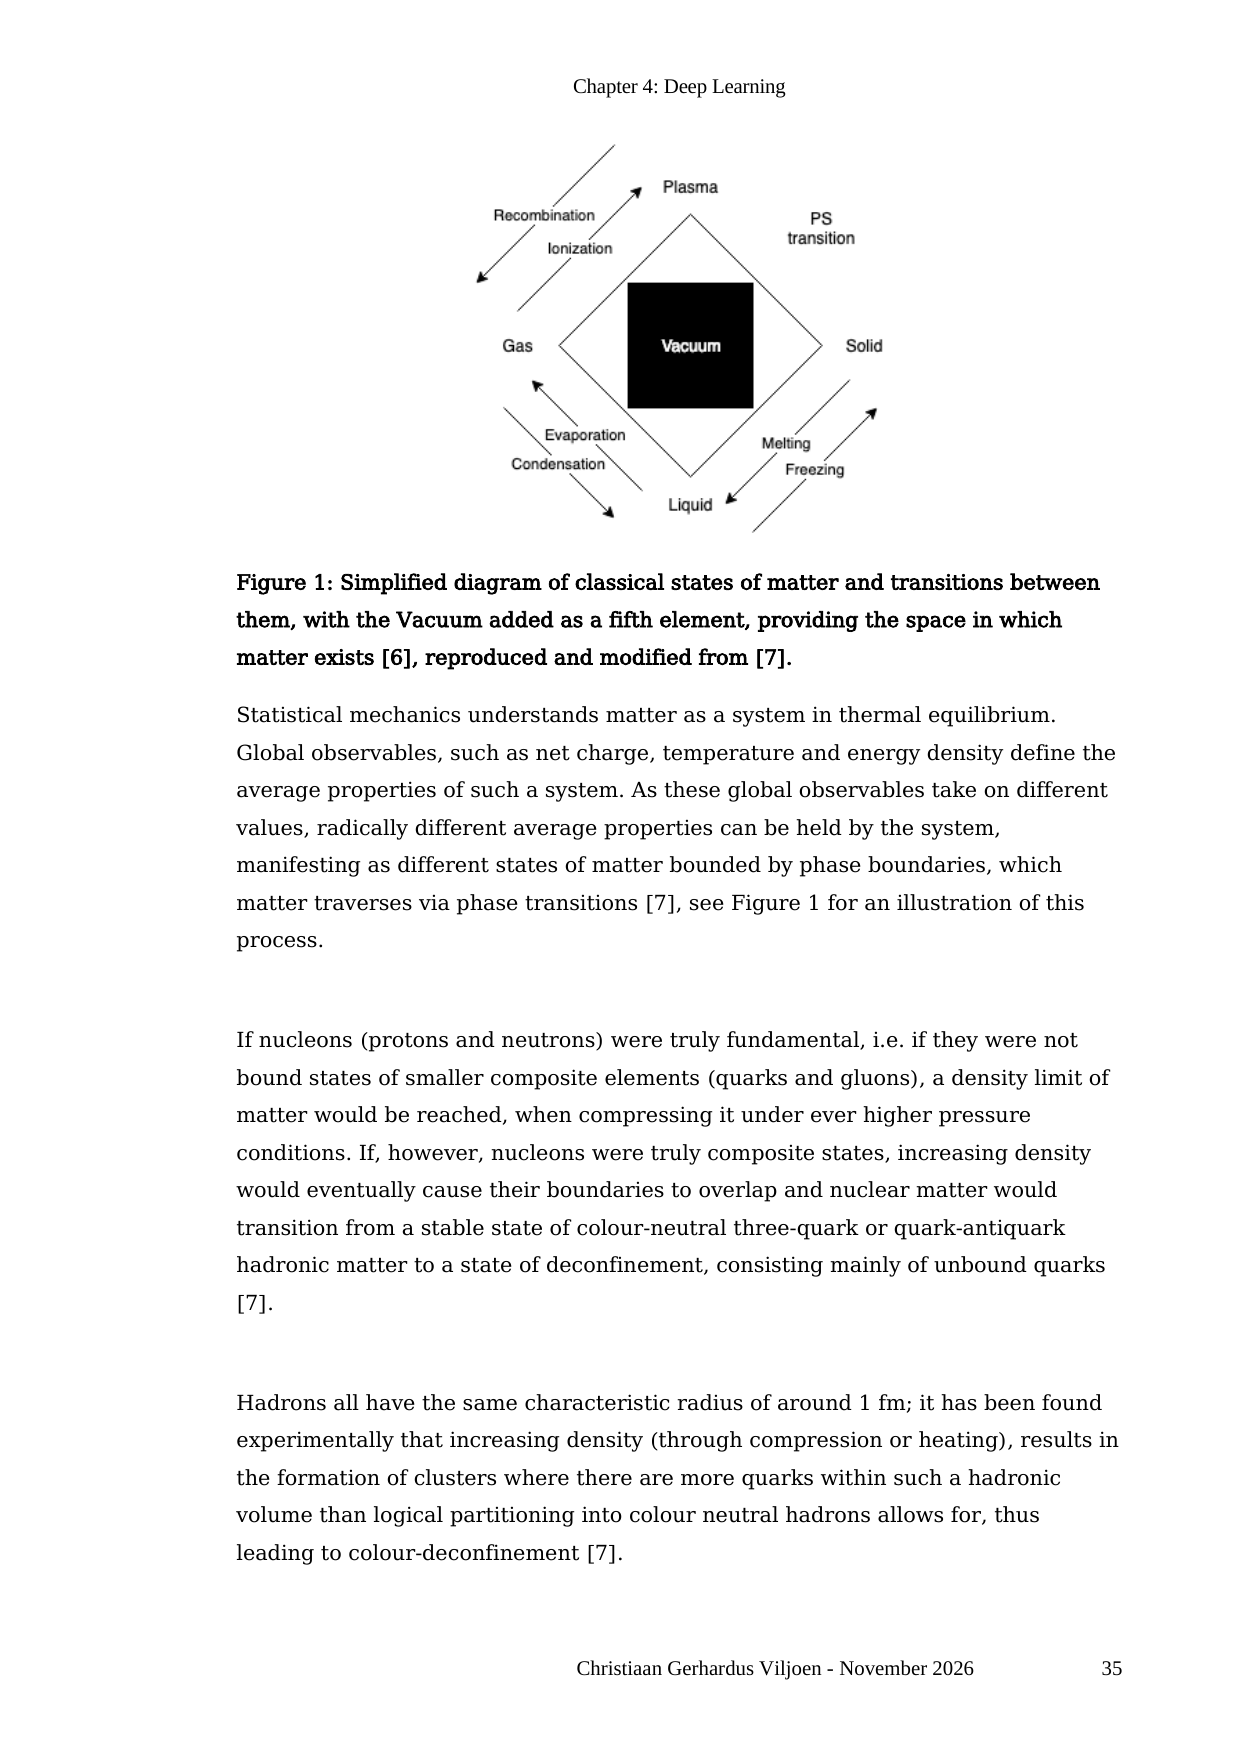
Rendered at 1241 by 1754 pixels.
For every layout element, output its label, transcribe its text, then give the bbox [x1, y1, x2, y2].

text Statistical mechanics understands matter as a system in thermal equilibrium. Global observables, such as net charge, temperature and energy density define the average properties of such a system. As these global observables take on different values, radically different average properties can be held by the system, manifesting as different states of matter bounded by phase boundaries, which matter traverses via phase transitions, see Figure 3 for an illustration of this process. [236, 702, 1122, 952]
text If nucleons (protons and neutrons) were truly fundamental, i.e. if they were not bound states of smaller composite elements (quarks and gluons), a density limit of matter would be reached, when compressing it under ever higher pressure conditions. If, however, nucleons were truly composite states, increasing density would eventually cause their boundaries to overlap and nuclear matter would transition from a stable state of colour-neutral three-quark or quark-antiquark hadronic matter to a state of deconfinement, consisting mainly of unbound quarks . [236, 1027, 1122, 1315]
text Hadrons all have the same characteristic radius of around 1 fm; it has been found experimentally that increasing density (through compression or heating), results in the formation of clusters where there are more quarks within such a hadronic volume than logical partitioning into colour neutral hadrons allows for, thus leading to colour-deconfinement . [236, 1390, 1122, 1565]
text Figure 3: Simplified diagram of classical states of matter and transitions between them, with the Vacuum added as a fifth element, providing the space in which matter exists , reproduced and modified from . [236, 569, 1122, 669]
picture [466, 135, 892, 544]
